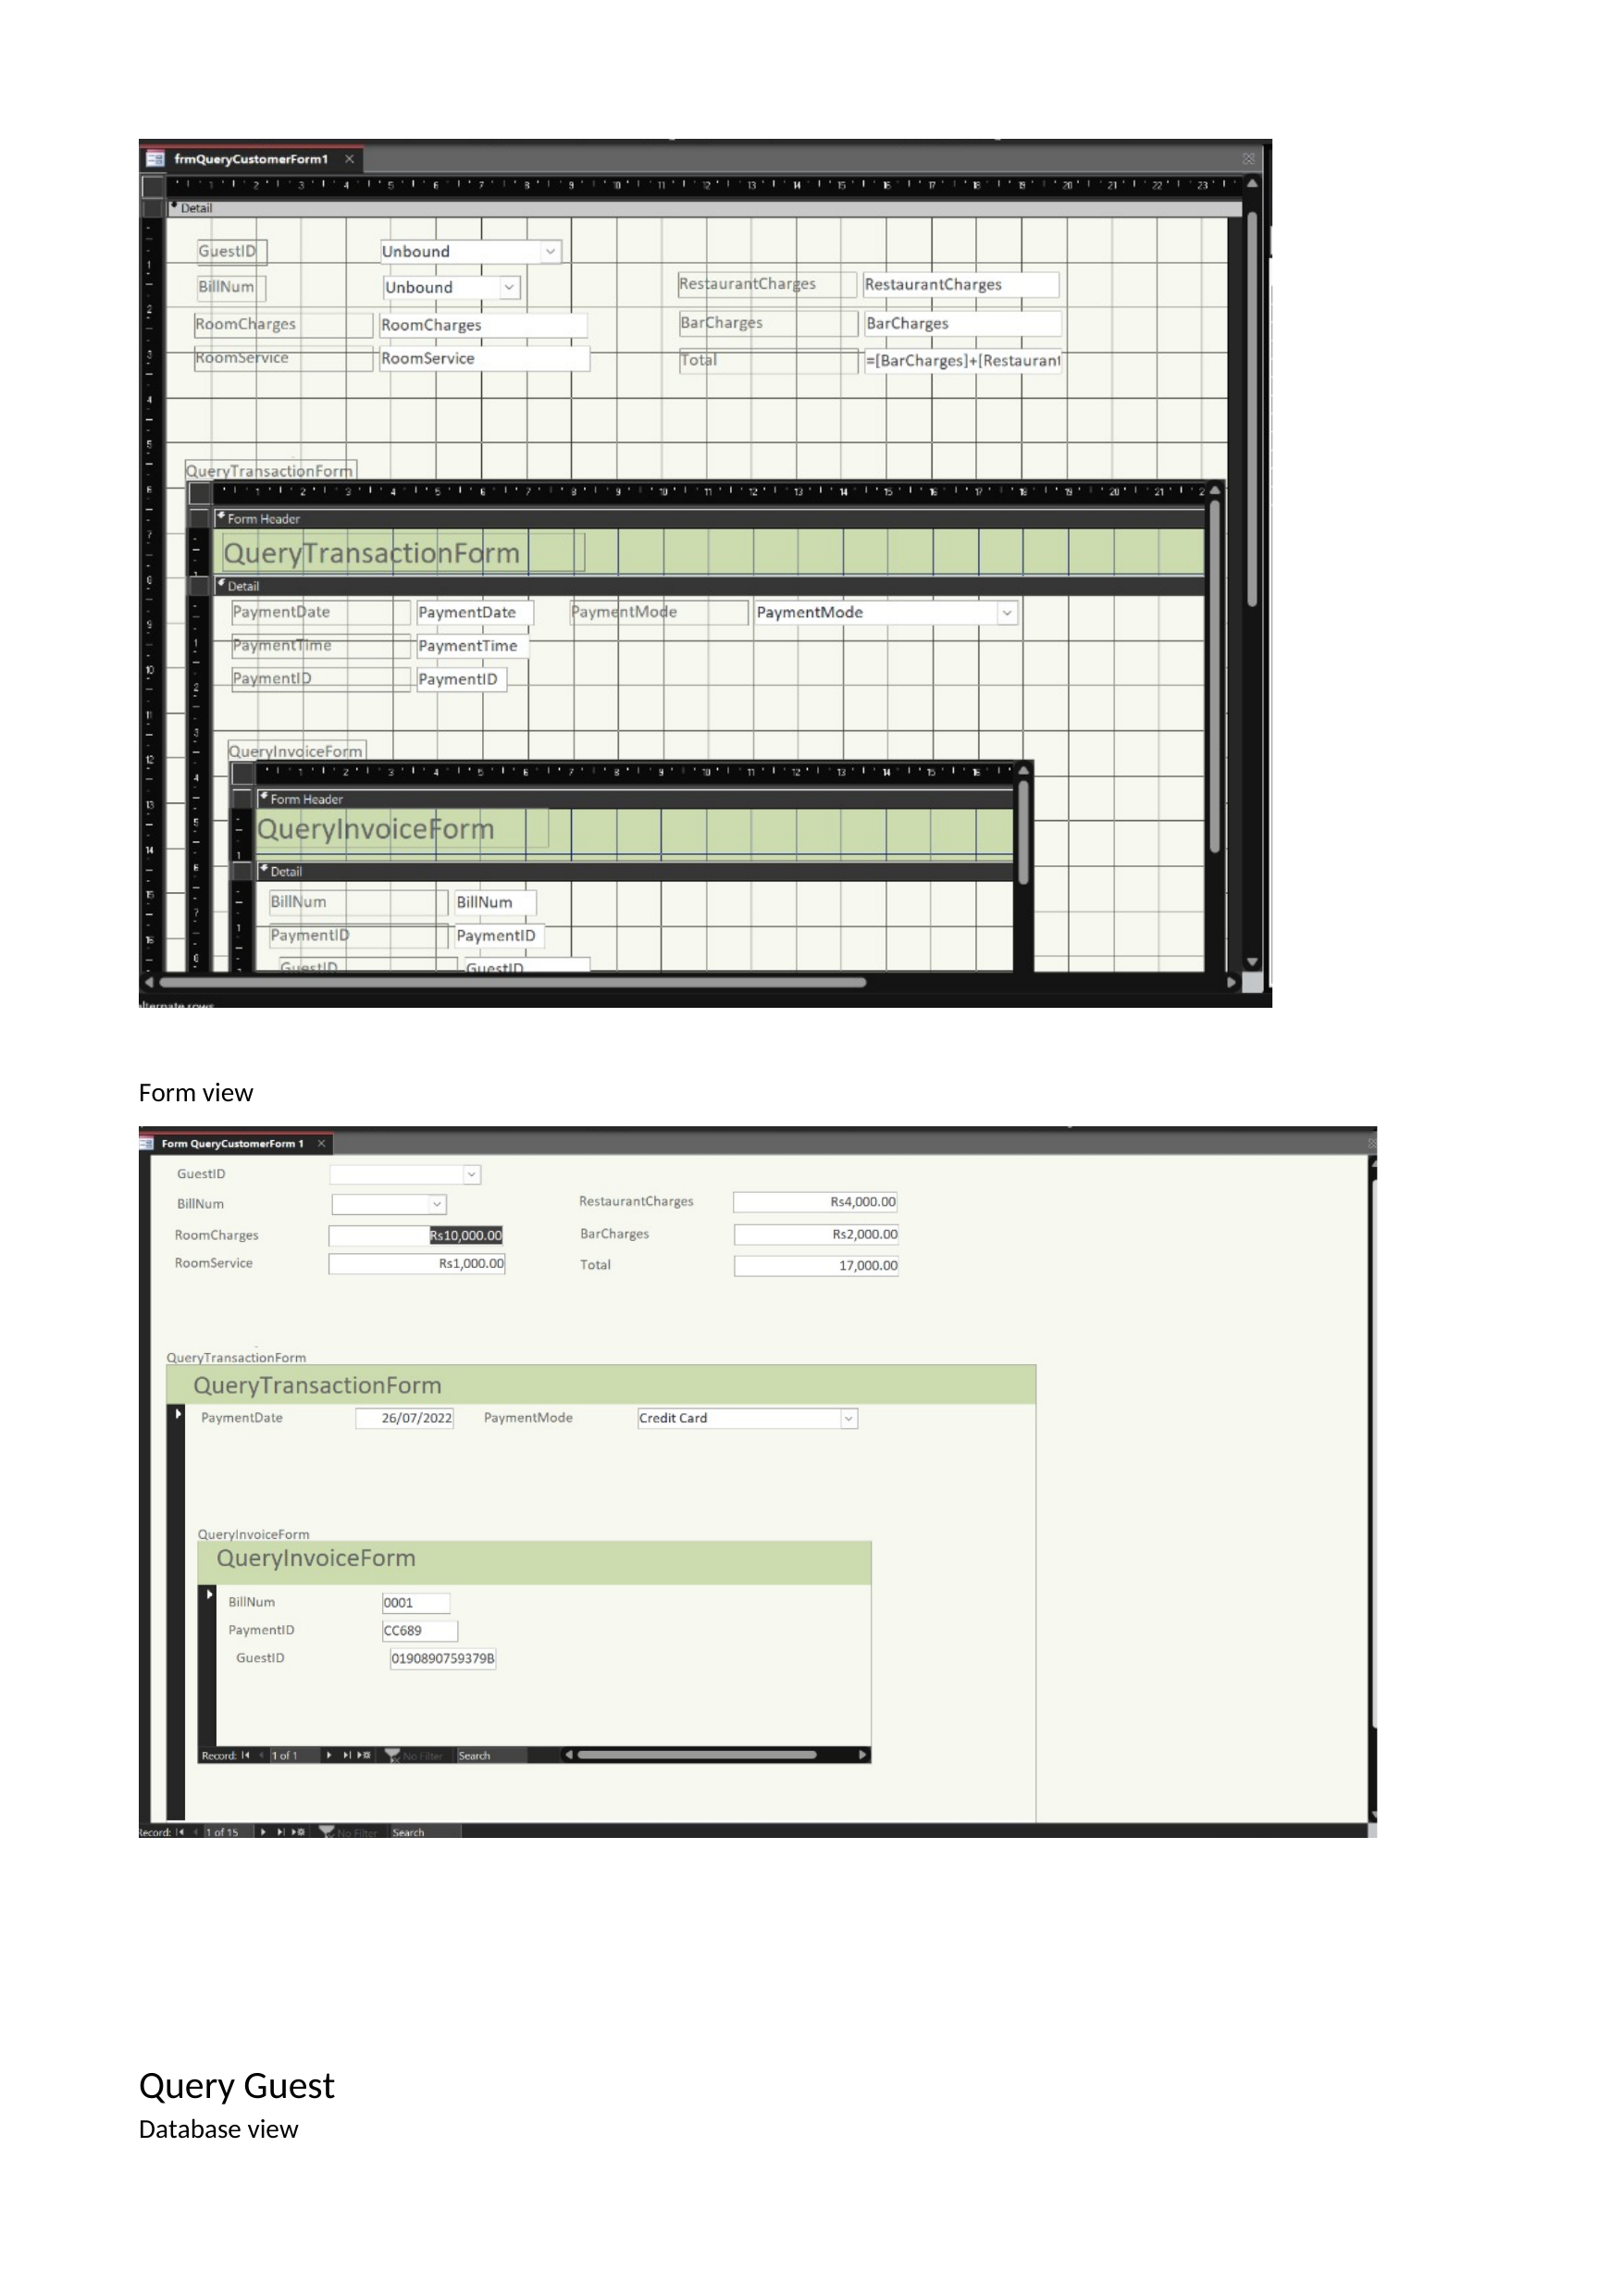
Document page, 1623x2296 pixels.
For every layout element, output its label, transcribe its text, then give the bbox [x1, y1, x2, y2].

picture [139, 139, 1272, 1008]
text Form view [139, 1075, 1484, 1109]
picture [139, 1126, 1378, 1838]
subtitle Query Guest [139, 2061, 1484, 2108]
text Database view [139, 2112, 1484, 2144]
